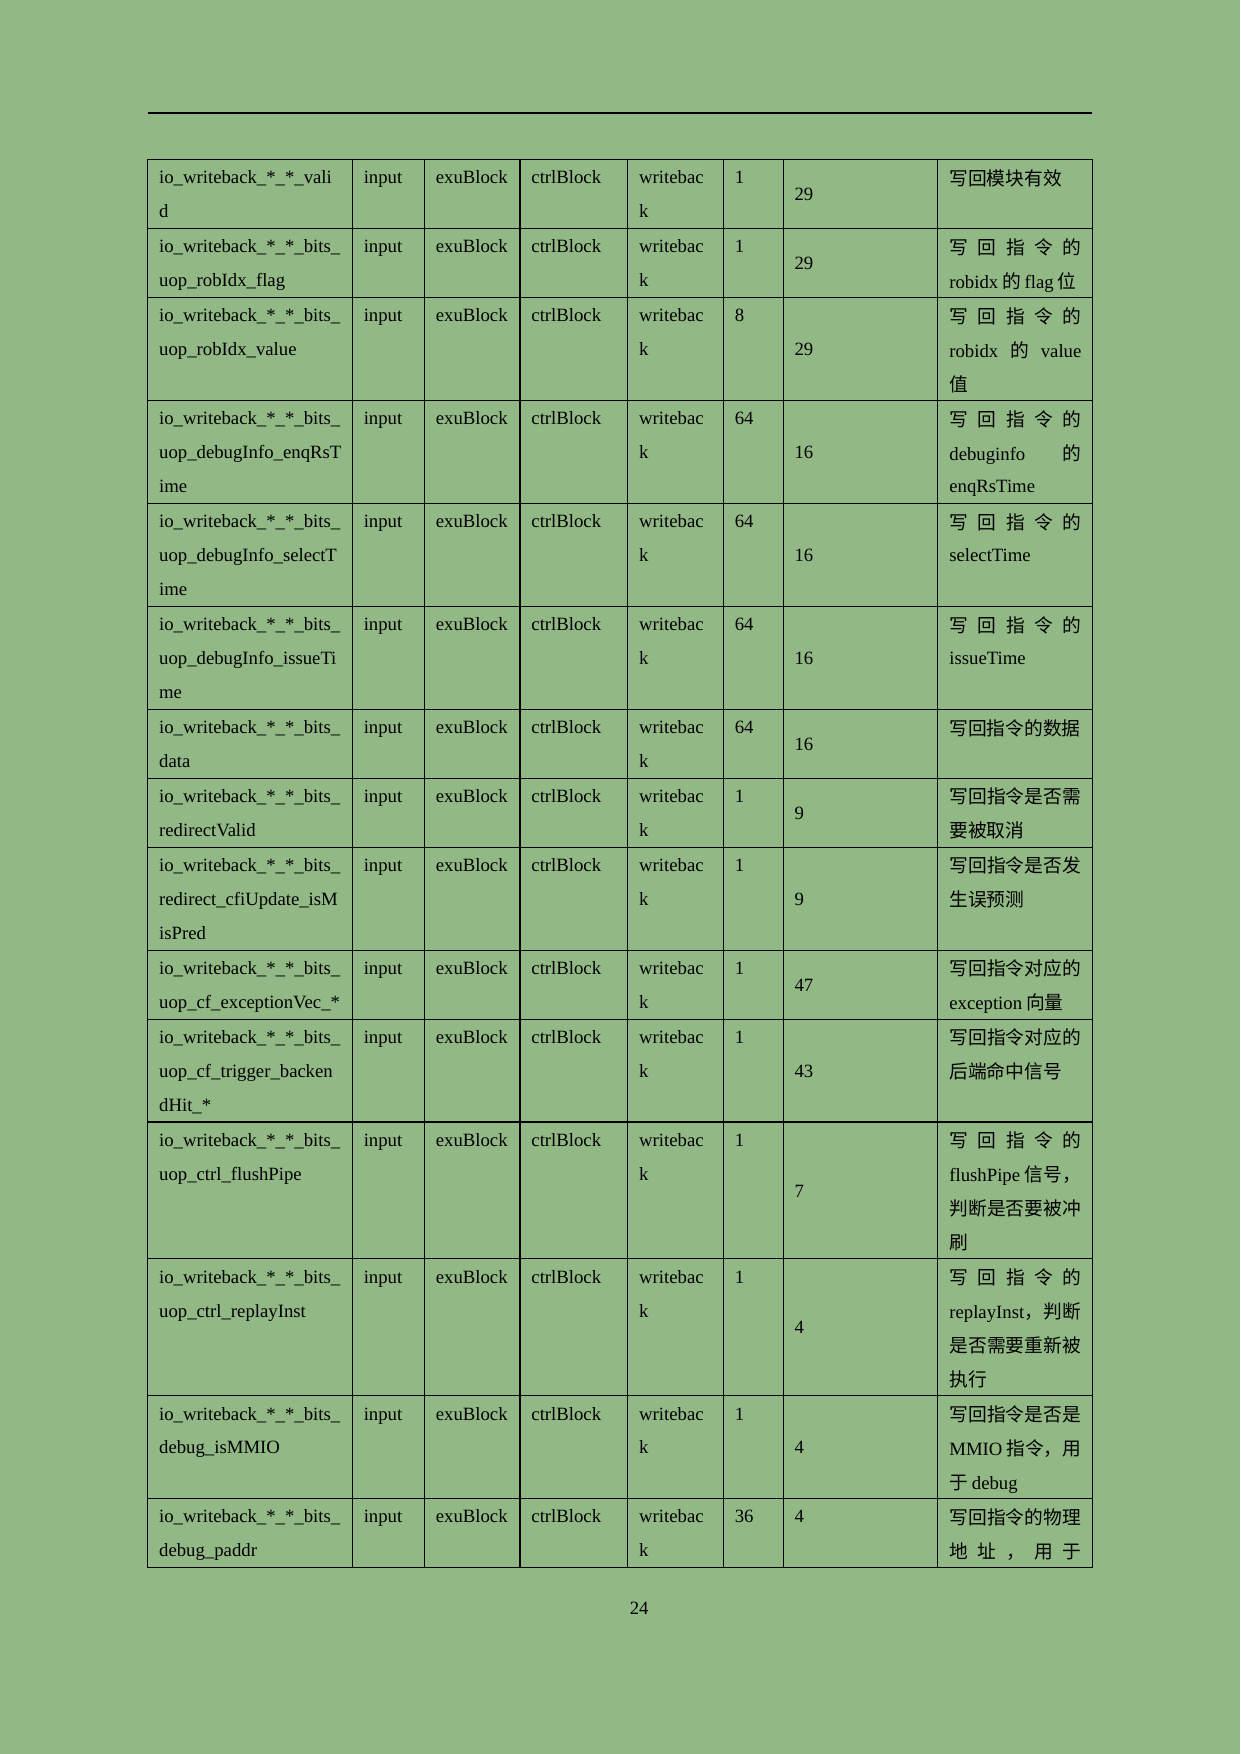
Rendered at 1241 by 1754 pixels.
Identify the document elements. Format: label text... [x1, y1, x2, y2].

table_cell 29 [784, 229, 937, 297]
table_cell 写回指令对应的后端命中信号 [938, 1020, 1092, 1121]
table_cell ctrlBlock [521, 1499, 627, 1567]
table_cell 写回指令的数据 [938, 710, 1092, 778]
table_cell ctrlBlock [521, 160, 627, 228]
table_cell 1 [724, 951, 783, 1018]
table_cell 7 [784, 1123, 937, 1258]
table_cell writeback [628, 848, 723, 949]
table_cell 29 [784, 160, 937, 228]
table_cell writeback [628, 607, 723, 709]
table_cell exuBlock [425, 1499, 519, 1567]
table_cell writeback [628, 710, 723, 778]
table_cell exuBlock [425, 848, 519, 949]
table_cell 47 [784, 951, 937, 1018]
table_cell input [353, 298, 424, 400]
table_cell input [353, 607, 424, 709]
table_cell 16 [784, 401, 937, 503]
table_cell ctrlBlock [521, 298, 627, 400]
table_cell 写回模块有效 [938, 160, 1092, 228]
table_cell writeback [628, 951, 723, 1018]
table_cell 8 [724, 298, 783, 400]
table_cell 1 [724, 229, 783, 297]
table_cell 1 [724, 1396, 783, 1498]
table_cell 1 [724, 1123, 783, 1258]
table_cell input [353, 229, 424, 297]
table_cell writeback [628, 229, 723, 297]
table_cell exuBlock [425, 1123, 519, 1258]
table_cell 16 [784, 710, 937, 778]
table_cell input [353, 779, 424, 847]
table_cell 64 [724, 401, 783, 503]
table_cell io_writeback_*_*_valid [148, 160, 352, 228]
table_cell io_writeback_*_*_bits_uop_cf_exceptionVec_* [148, 951, 352, 1018]
table_cell writeback [628, 1396, 723, 1498]
table_cell writeback [628, 1499, 723, 1567]
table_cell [148, 1499, 352, 1567]
table_cell io_writeback_*_*_bits_debug_isMMIO [148, 1396, 352, 1498]
table_cell 写回指令是否是MMIO指令，用于debug [938, 1396, 1092, 1498]
table_cell input [353, 951, 424, 1018]
table_cell io_writeback_*_*_bits_redirect_cfiUpdate_isMisPred [148, 848, 352, 949]
table_cell ctrlBlock [521, 710, 627, 778]
table_cell ctrlBlock [521, 1259, 627, 1395]
table_cell ctrlBlock [521, 779, 627, 847]
table_cell exuBlock [425, 1396, 519, 1498]
table_cell 1 [724, 779, 783, 847]
table_cell input [353, 1396, 424, 1498]
table_cell writeback [628, 779, 723, 847]
table_cell io_writeback_*_*_bits_data [148, 710, 352, 778]
table_cell ctrlBlock [521, 607, 627, 709]
table_cell writeback [628, 1020, 723, 1121]
table_cell 写回指令是否发生误预测 [938, 848, 1092, 949]
table_cell 4 [784, 1499, 937, 1567]
table_cell ctrlBlock [521, 229, 627, 297]
table_cell 16 [784, 607, 937, 709]
table_cell 9 [784, 779, 937, 847]
table_cell input [353, 1259, 424, 1395]
table_cell io_writeback_*_*_bits_redirectValid [148, 779, 352, 847]
table_cell 写回指令的issueTime [938, 607, 1092, 709]
table_cell exuBlock [425, 229, 519, 297]
table_cell io_writeback_*_*_bits_uop_ctrl_replayInst [148, 1259, 352, 1395]
table_cell ctrlBlock [521, 504, 627, 606]
table_cell 4 [784, 1259, 937, 1395]
table_cell exuBlock [425, 951, 519, 1018]
table_cell 写回指令的flushPipe信号，判断是否要被冲刷 [938, 1123, 1092, 1258]
table_cell writeback [628, 160, 723, 228]
table_cell ctrlBlock [521, 401, 627, 503]
table_cell input [353, 710, 424, 778]
table_cell 写回指令的selectTime [938, 504, 1092, 606]
table_cell exuBlock [425, 607, 519, 709]
table_cell io_writeback_*_*_bits_uop_robIdx_flag [148, 229, 352, 297]
table_cell 9 [784, 848, 937, 949]
table_cell writeback [628, 298, 723, 400]
table_cell 29 [784, 298, 937, 400]
table_cell 1 [724, 1259, 783, 1395]
table_cell io_writeback_*_*_bits_uop_debugInfo_selectTime [148, 504, 352, 606]
table_cell 写回指令对应的exception向量 [938, 951, 1092, 1018]
table_cell io_writeback_*_*_bits_uop_ctrl_flushPipe [148, 1123, 352, 1258]
table_cell ctrlBlock [521, 951, 627, 1018]
table_cell 36 [724, 1499, 783, 1567]
table_cell 写回指令的replayInst，判断是否需要重新被执行 [938, 1259, 1092, 1395]
table_cell exuBlock [425, 504, 519, 606]
table_cell io_writeback_*_*_bits_uop_cf_trigger_backendHit_* [148, 1020, 352, 1121]
table_cell input [353, 1020, 424, 1121]
table_cell exuBlock [425, 160, 519, 228]
table_cell input [353, 1499, 424, 1567]
table_cell io_writeback_*_*_bits_uop_debugInfo_issueTime [148, 607, 352, 709]
table_cell exuBlock [425, 298, 519, 400]
table_cell 1 [724, 848, 783, 949]
table_cell exuBlock [425, 1259, 519, 1395]
table_cell writeback [628, 1123, 723, 1258]
table_cell ctrlBlock [521, 1020, 627, 1121]
table_cell exuBlock [425, 779, 519, 847]
table_cell 写回指令的物理地址，用于debug [938, 1499, 1092, 1567]
table_cell 写回指令的debuginfo的enqRsTime [938, 401, 1092, 503]
table_cell 64 [724, 504, 783, 606]
table_cell 4 [784, 1396, 937, 1498]
table_cell exuBlock [425, 710, 519, 778]
table_cell 64 [724, 710, 783, 778]
table_cell input [353, 504, 424, 606]
table_cell io_writeback_*_*_bits_uop_debugInfo_enqRsTime [148, 401, 352, 503]
table_cell input [353, 848, 424, 949]
table_cell ctrlBlock [521, 1123, 627, 1258]
table_cell exuBlock [425, 1020, 519, 1121]
table_cell 16 [784, 504, 937, 606]
table_cell 写回指令是否需要被取消 [938, 779, 1092, 847]
table_cell writeback [628, 401, 723, 503]
table_cell writeback [628, 504, 723, 606]
table_cell ctrlBlock [521, 1396, 627, 1498]
table_cell 写回指令的robidx的value值 [938, 298, 1092, 400]
table_cell input [353, 1123, 424, 1258]
table_cell 1 [724, 160, 783, 228]
table_cell 1 [724, 1020, 783, 1121]
table_cell exuBlock [425, 401, 519, 503]
table_cell 写回指令的robidx的flag位 [938, 229, 1092, 297]
table_cell 64 [724, 607, 783, 709]
table_cell input [353, 160, 424, 228]
table_cell io_writeback_*_*_bits_uop_robIdx_value [148, 298, 352, 400]
table_cell writeback [628, 1259, 723, 1395]
table_cell ctrlBlock [521, 848, 627, 949]
table_cell 43 [784, 1020, 937, 1121]
table_cell input [353, 401, 424, 503]
